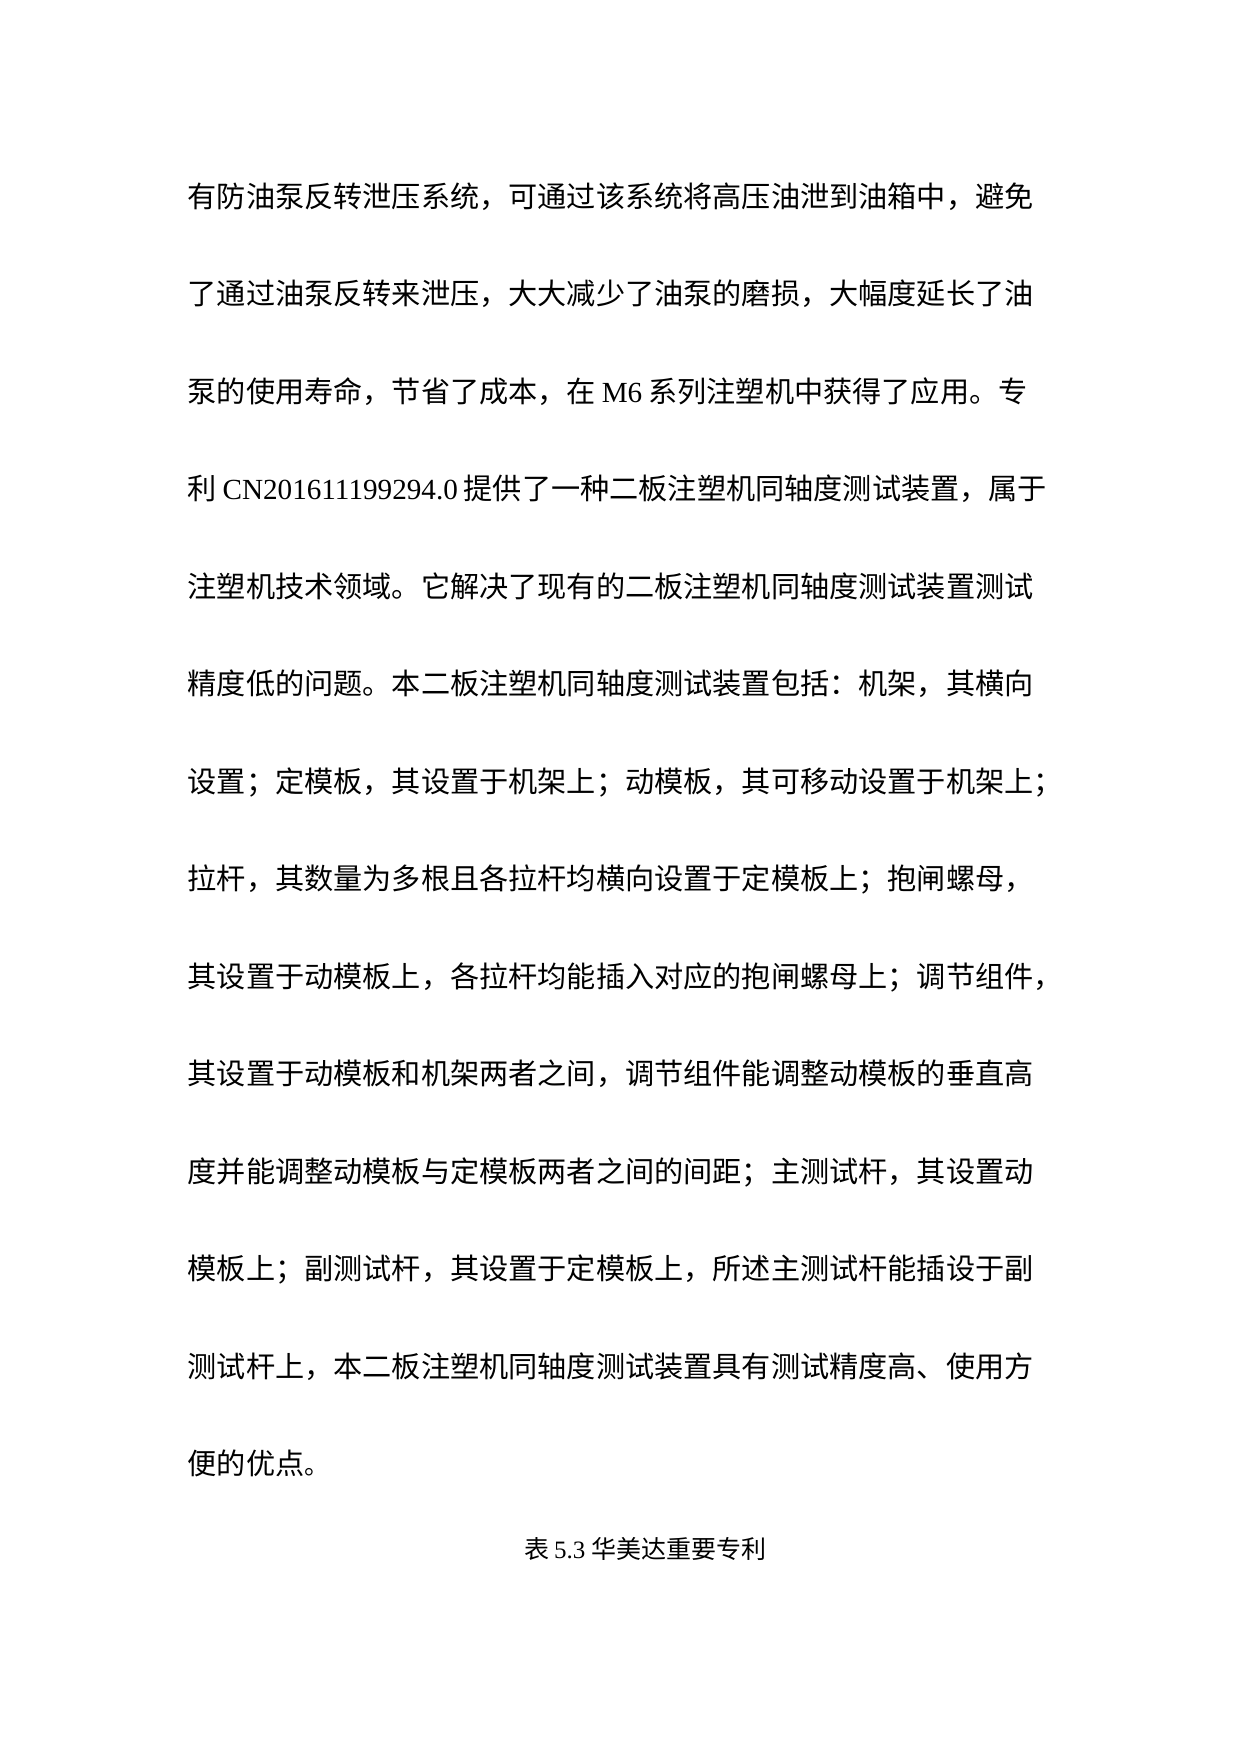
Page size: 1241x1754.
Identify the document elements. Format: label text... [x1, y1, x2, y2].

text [187, 162, 1053, 1494]
text 表5.3 华美达重要专利 [187, 1516, 1053, 1581]
